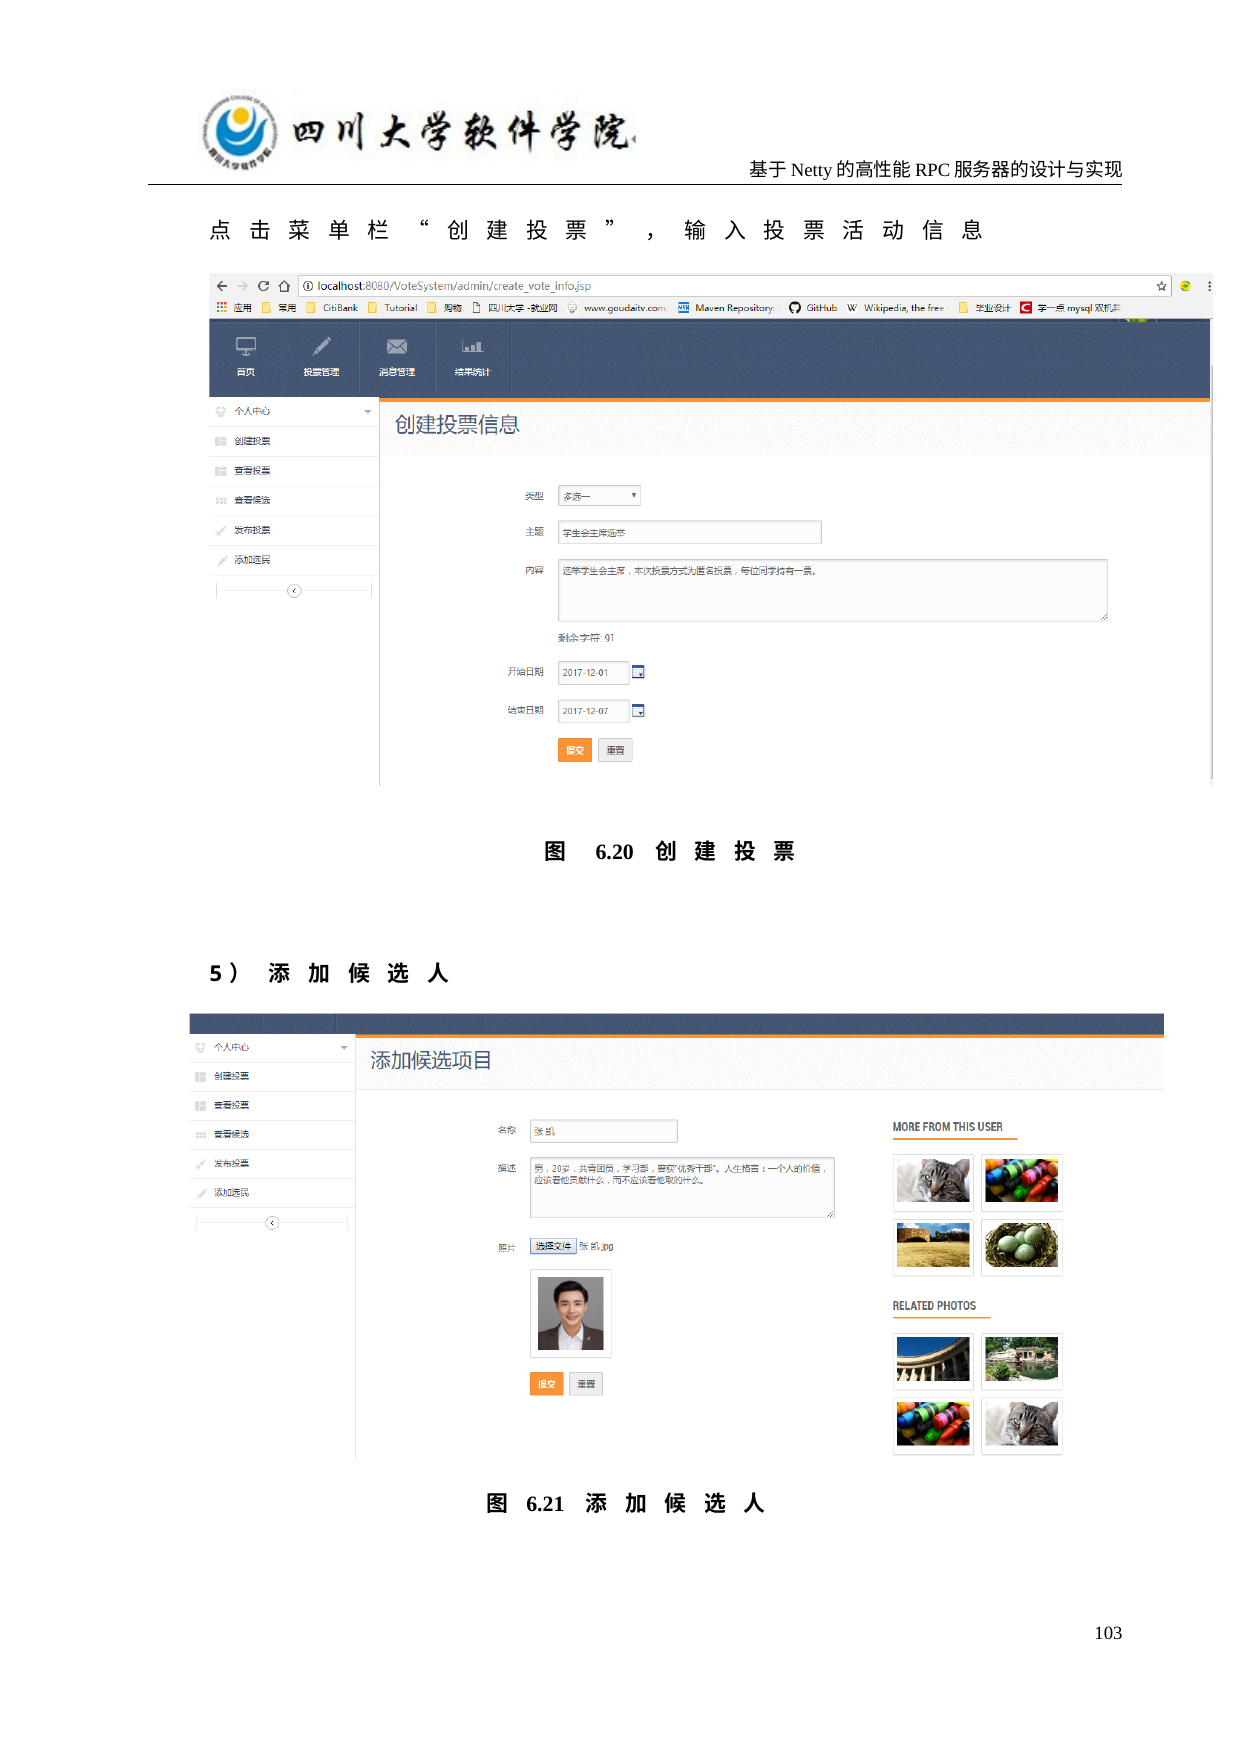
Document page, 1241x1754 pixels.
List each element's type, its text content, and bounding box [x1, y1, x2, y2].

picture [197, 88, 639, 177]
text 图6.20 创建投票 [150, 820, 1120, 881]
text 5）添加候选人 [150, 941, 1120, 1002]
picture [209, 273, 1213, 786]
picture [189, 1013, 1164, 1459]
text 点击菜单栏“创建投票”，输入投票活动信息 [150, 198, 1120, 259]
